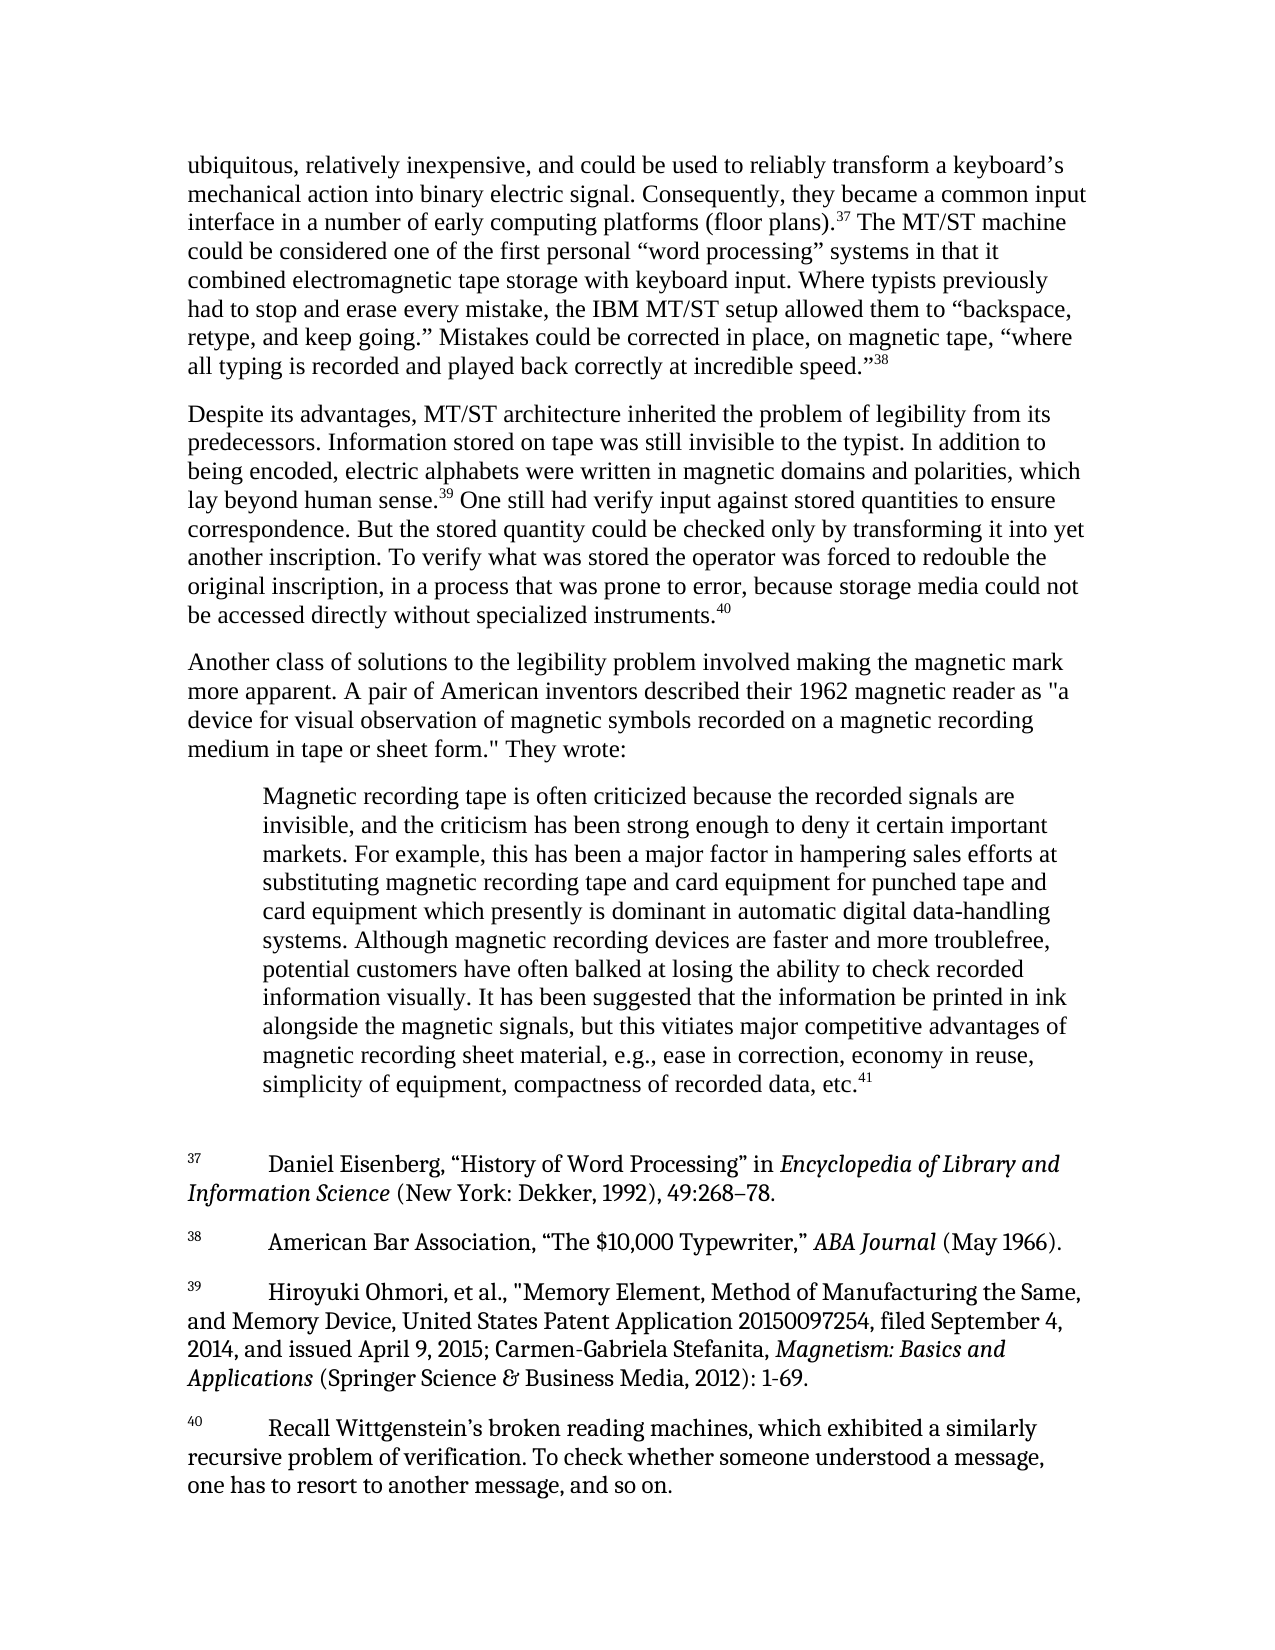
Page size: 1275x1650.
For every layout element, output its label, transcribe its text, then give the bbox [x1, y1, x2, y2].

text Despite its advantages, MT/ST architecture inherited the problem of legibility from its predecessors. Information stored on tape was still invisible to the typist. In addition to being encoded, electric alphabets were written in magnetic domains and polarities, which lay beyond human sense. One still had verify input against stored quantities to ensure correspondence. But the stored quantity could be checked only by transforming it into yet another inscription. To verify what was stored the operator was forced to redouble the original inscription, in a process that was prone to error, because storage media could not be accessed directly without specialized instruments. [187, 399, 1087, 629]
text Another class of solutions to the legibility problem involved making the magnetic mark more apparent. A pair of American inventors described their 1962 magnetic reader as "a device for visual observation of magnetic symbols recorded on a magnetic recording medium in tape or sheet form." They wrote: [187, 647, 1087, 762]
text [187, 150, 1087, 380]
text Magnetic recording tape is often criticized because the recorded signals are invisible, and the criticism has been strong enough to deny it certain important markets. For example, this has been a major factor in hampering sales efforts at substituting magnetic recording tape and card equipment for punched tape and card equipment which presently is dominant in automatic digital data-handling systems. Although magnetic recording devices are faster and more troublefree, potential customers have often balked at losing the ability to check recorded information visually. It has been suggested that the information be printed in ink alongside the magnetic signals, but this vitiates major competitive advantages of magnetic recording sheet material, e.g., ease in correction, economy in reuse, simplicity of equipment, compactness of recorded data, etc. [262, 781, 1087, 1097]
